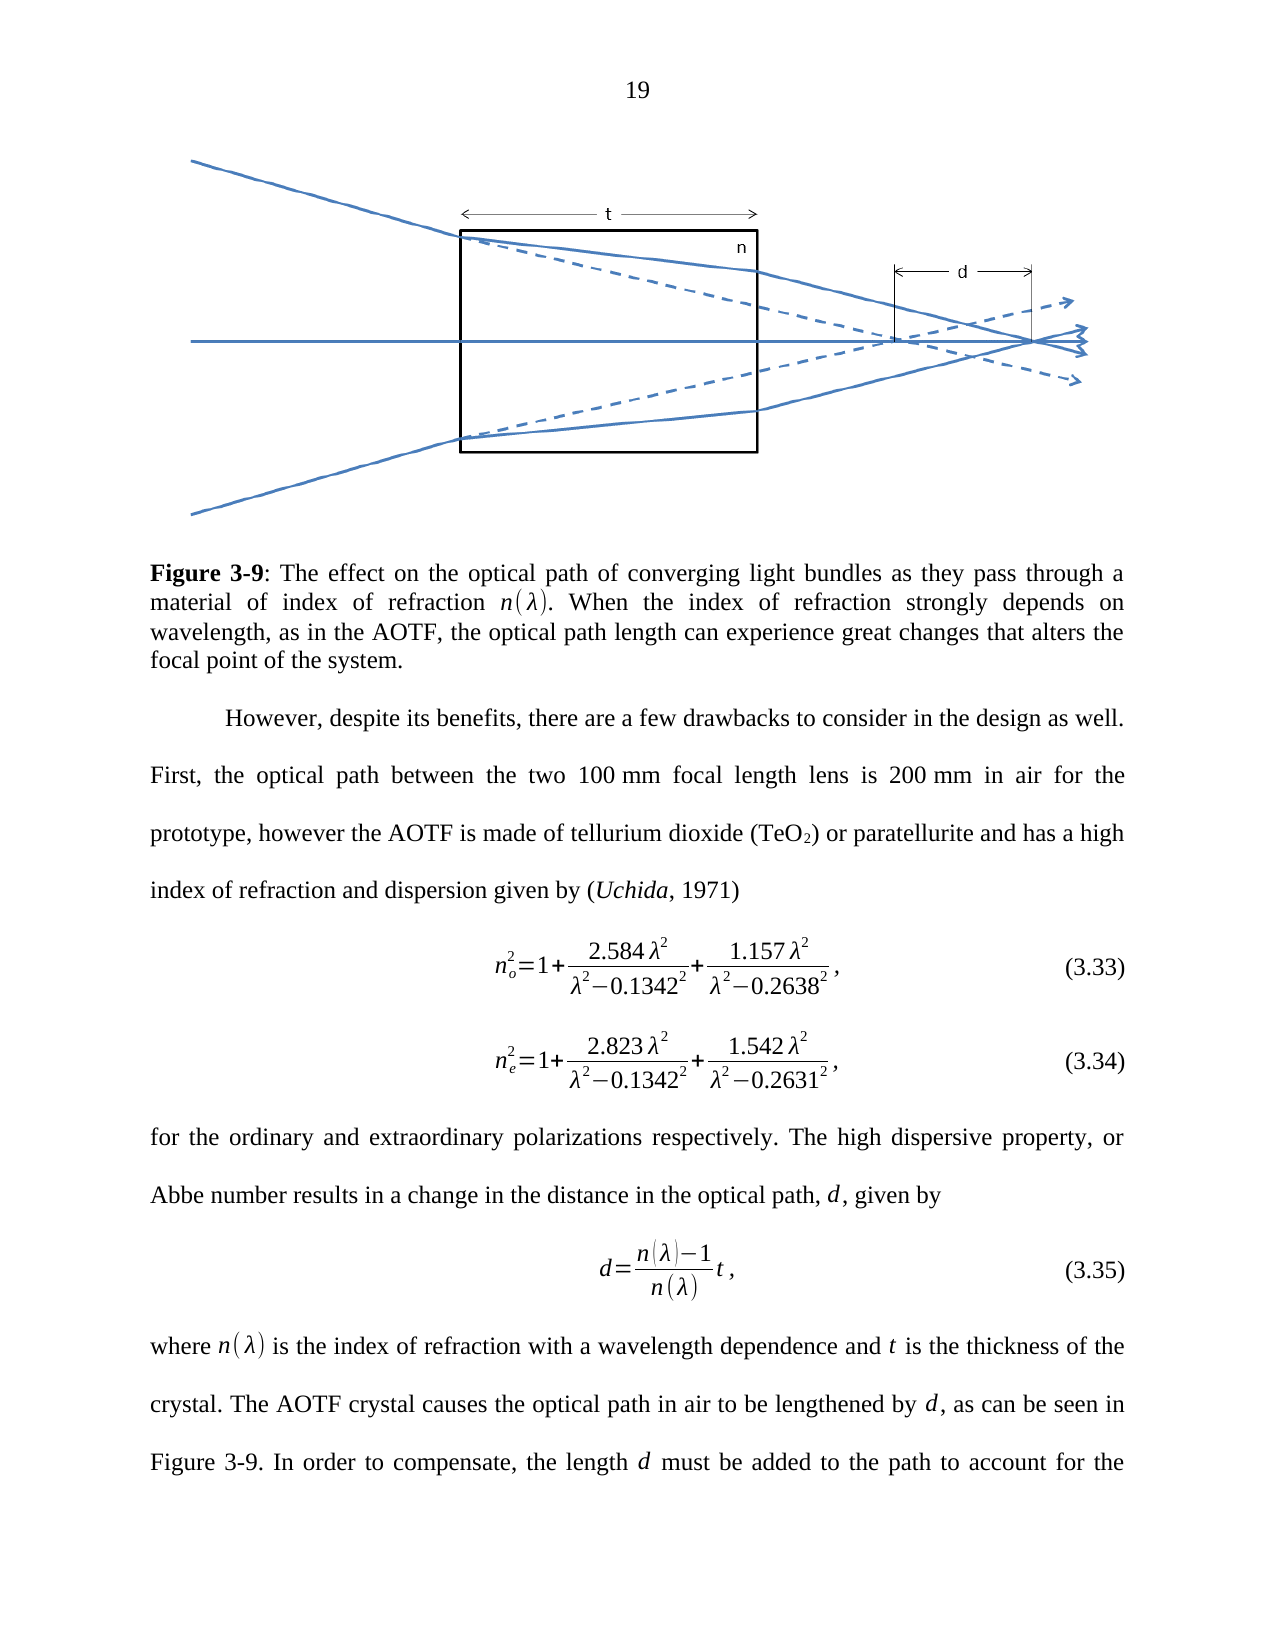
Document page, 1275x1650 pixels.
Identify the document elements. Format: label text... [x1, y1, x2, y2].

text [150, 1330, 1125, 1475]
table_header (3.33) [1006, 933, 1136, 1028]
text However, despite its benefits, there are a few drawbacks to consider in the design as well. First, the optical path between the two 100 mm focal length lens is 200 mm in air for the prototype, however the AOTF is made of tellurium dioxide (TeO2) or paratellurite and has a high index of refraction and dispersion given by (Uchida, 1971) [150, 703, 1125, 904]
table_header [298, 1238, 1006, 1330]
picture [180, 150, 1095, 530]
table_cell [298, 1028, 1006, 1122]
table_cell (3.34) [1006, 1028, 1136, 1122]
text for the ordinary and extraordinary polarizations respectively. The high dispersive property, or Abbe number results in a change in the distance in the optical path, , given by [150, 1122, 1125, 1209]
text Figure 3-9: The effect on the optical path of converging light bundles as they pass through a material of index of refraction . When the index of refraction strongly depends on wavelength, as in the AOTF, the optical path length can experience great changes that alters the focal point of the system. [150, 558, 1125, 674]
table_header [298, 933, 1006, 1028]
table_header (3.35) [1006, 1238, 1136, 1330]
